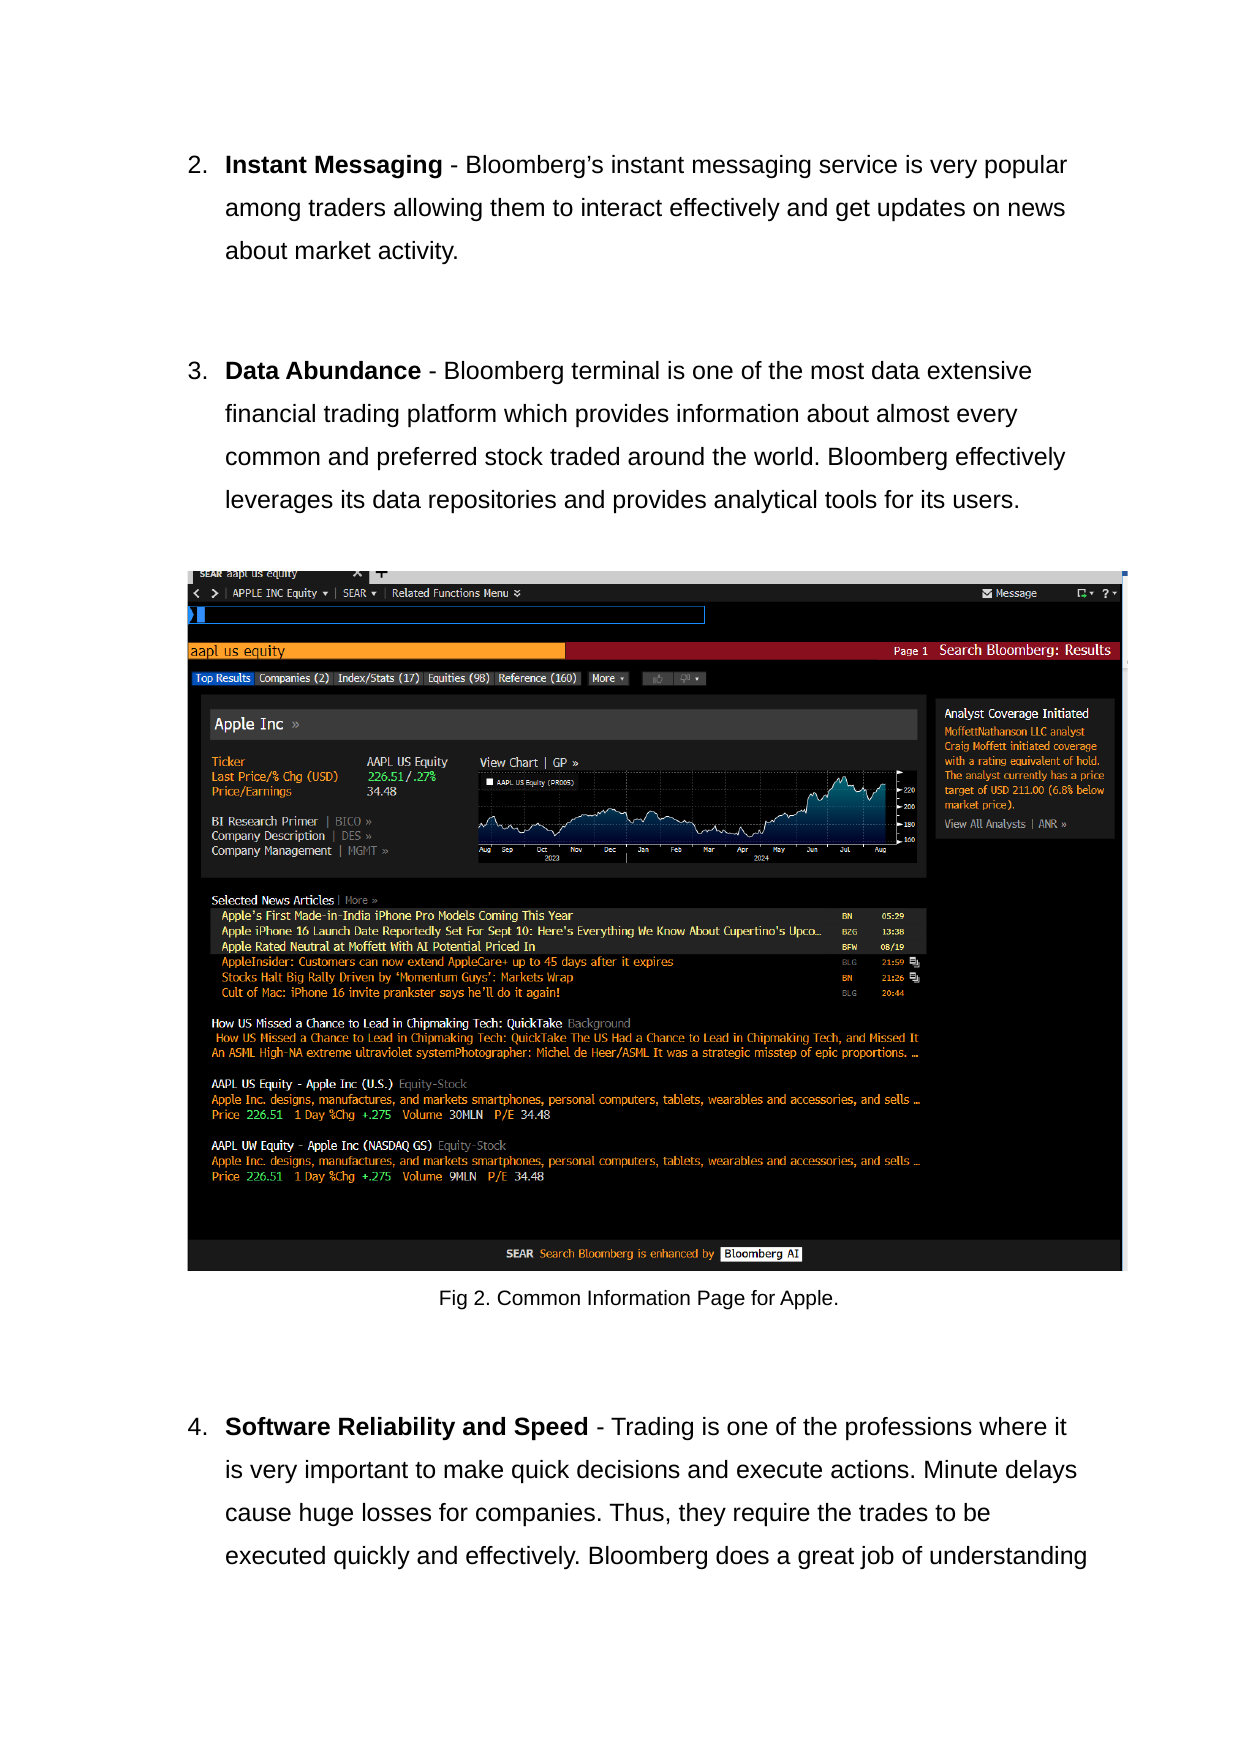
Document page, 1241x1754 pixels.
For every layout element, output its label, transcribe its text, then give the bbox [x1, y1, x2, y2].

list Data Abundance - Bloomberg terminal is one of the most data extensive financial trading platform which provides information about almost every common and preferred stock traded around the world. Bloomberg effectively leverages its data repositories and provides analytical tools for its users. [187, 356, 1090, 514]
list Fig 2. Common Information Page for Apple. [187, 1286, 1090, 1310]
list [187, 1412, 1090, 1570]
list Instant Messaging - Bloomberg’s instant messaging service is very popular among traders allowing them to interact effectively and get updates on news about market activity. [187, 150, 1090, 265]
picture [187, 571, 1128, 1271]
